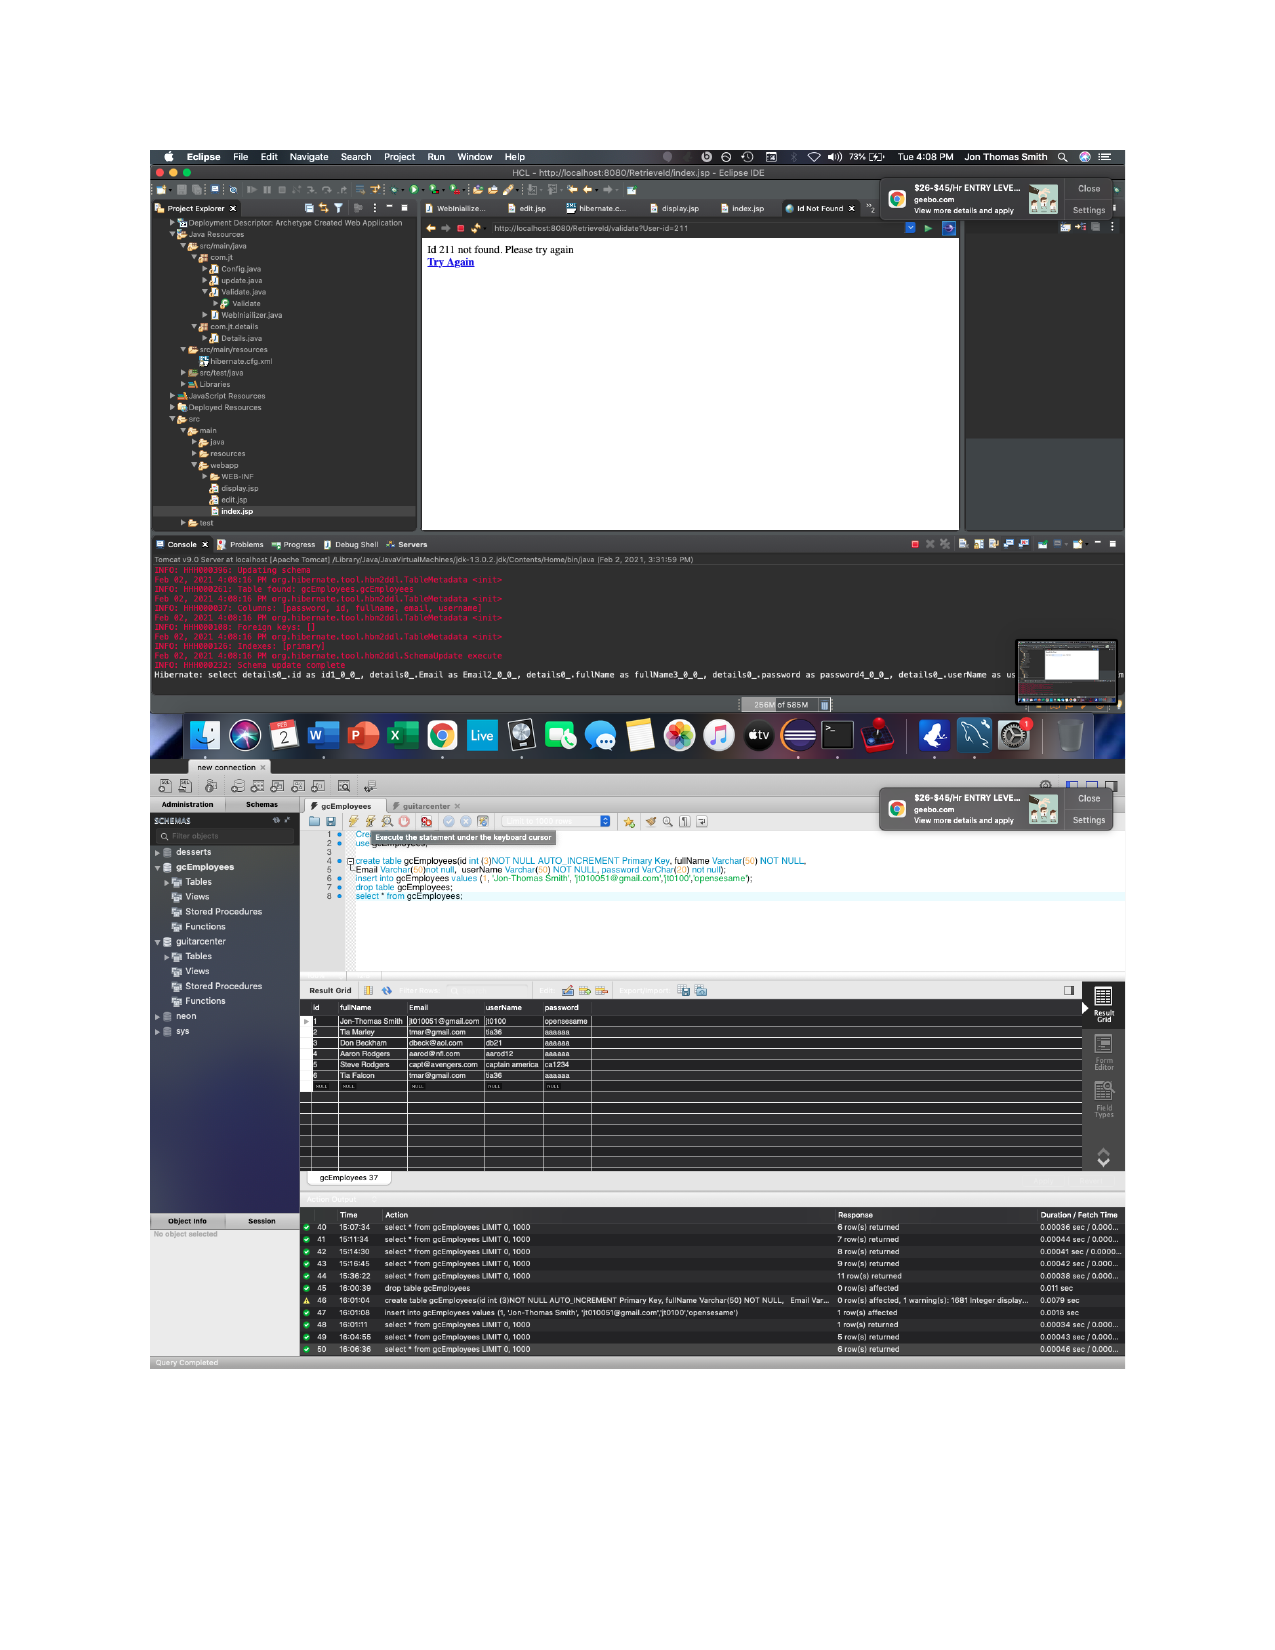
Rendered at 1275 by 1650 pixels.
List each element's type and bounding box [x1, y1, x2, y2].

picture [150, 150, 1125, 1369]
